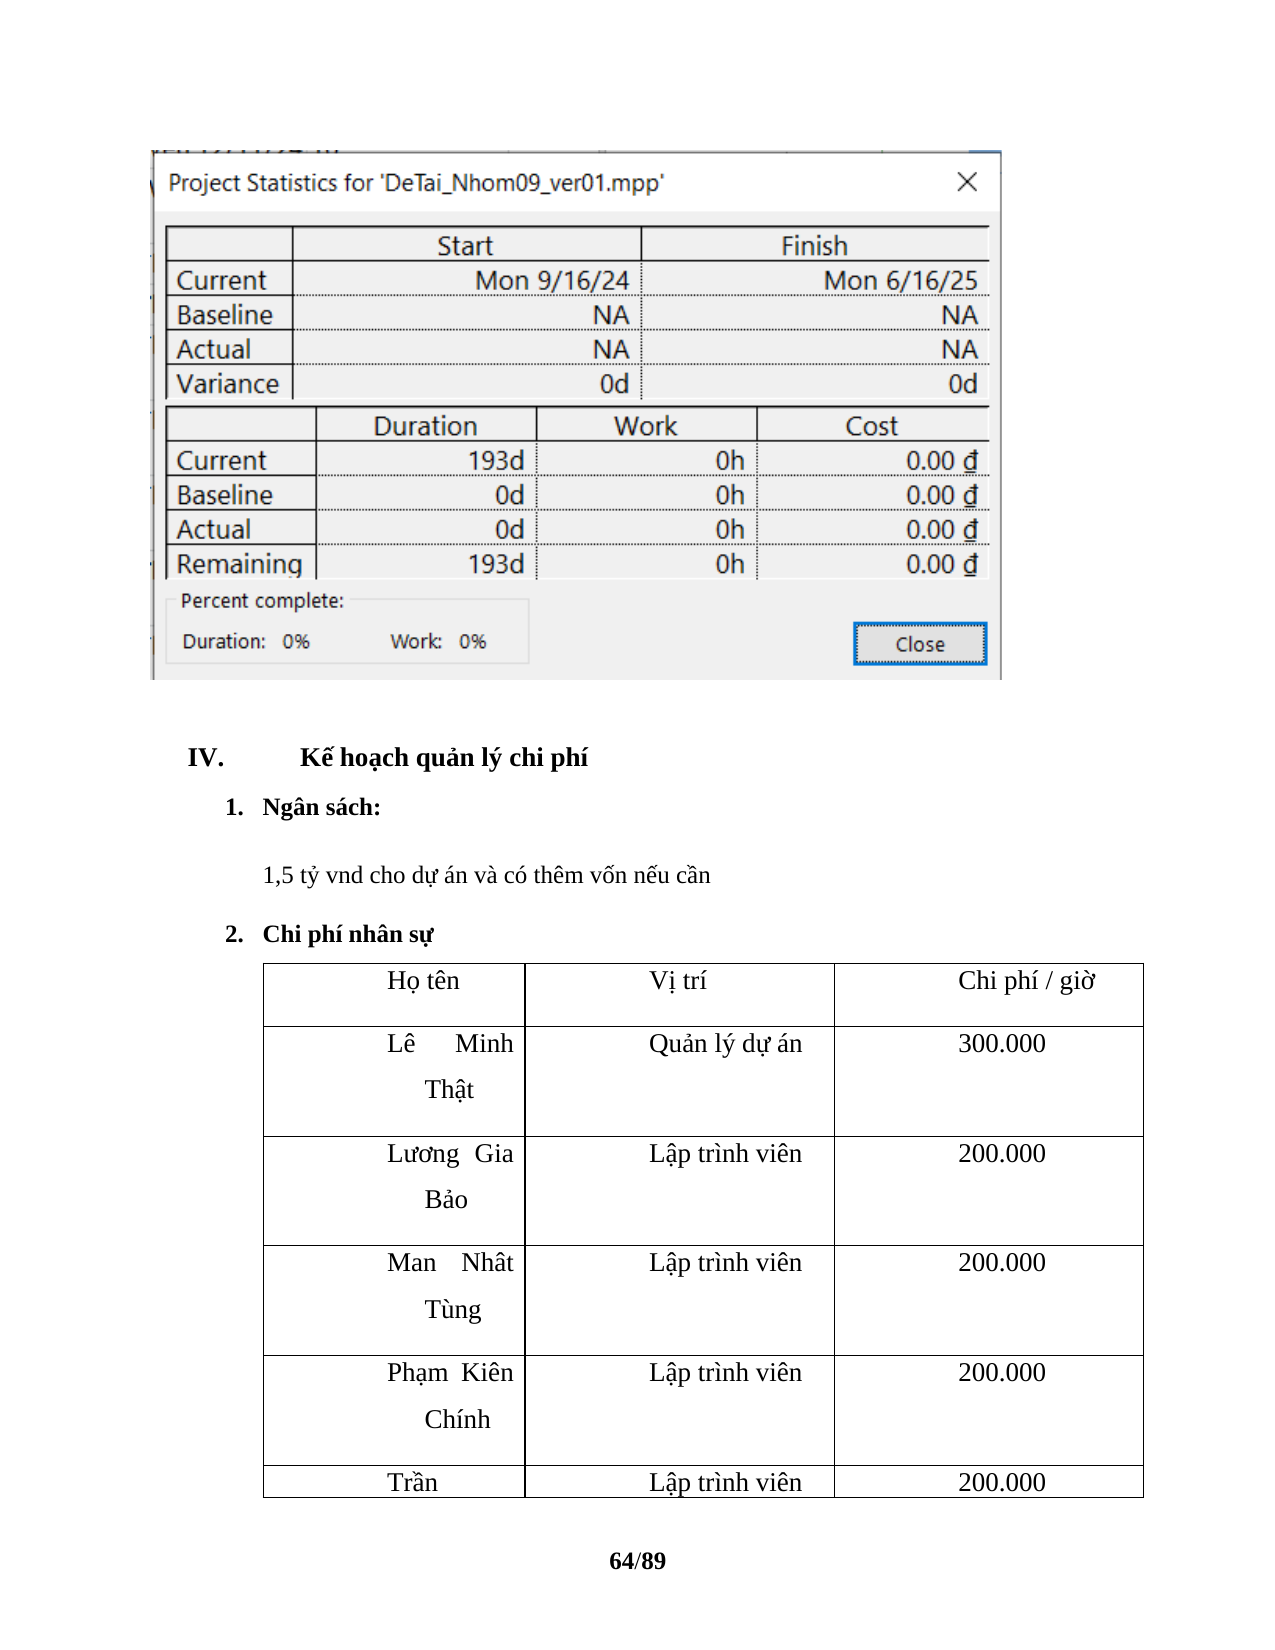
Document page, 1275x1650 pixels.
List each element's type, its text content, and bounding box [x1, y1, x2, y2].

table_cell 200.000 [835, 1466, 1143, 1497]
subtitle Kế hoạch quản lý chi phí [187, 741, 1125, 772]
text 1,5 tỷ vnd cho dự án và có thêm vốn nếu cần [187, 860, 1125, 888]
table_header Vị trí [526, 964, 834, 1026]
table_cell Trần Thanh Tuấn [264, 1466, 524, 1497]
table_cell Lương Gia Bảo [264, 1137, 524, 1245]
table_cell Quản lý dự án [526, 1027, 834, 1136]
table_header Họ tên [264, 964, 524, 1026]
table_cell 300.000 [835, 1027, 1143, 1136]
subtitle Ngân sách: [225, 792, 1125, 820]
table_cell Lập trình viên [526, 1137, 834, 1245]
table_header Chi phí / giờ [835, 964, 1143, 1026]
table_cell Lập trình viên [526, 1356, 834, 1465]
subtitle Chi phí nhân sự [225, 919, 1125, 948]
table_cell 200.000 [835, 1246, 1143, 1355]
table_cell Lê Minh Thật [264, 1027, 524, 1136]
table_cell 200.000 [835, 1356, 1143, 1465]
table_cell Man Nhât Tùng [264, 1246, 524, 1355]
table_cell 200.000 [835, 1137, 1143, 1245]
table_cell Lập trình viên [526, 1246, 834, 1355]
picture [150, 150, 1002, 680]
table_cell Phạm Kiên Chính [264, 1356, 524, 1465]
table_cell Lập trình viên [526, 1466, 834, 1497]
